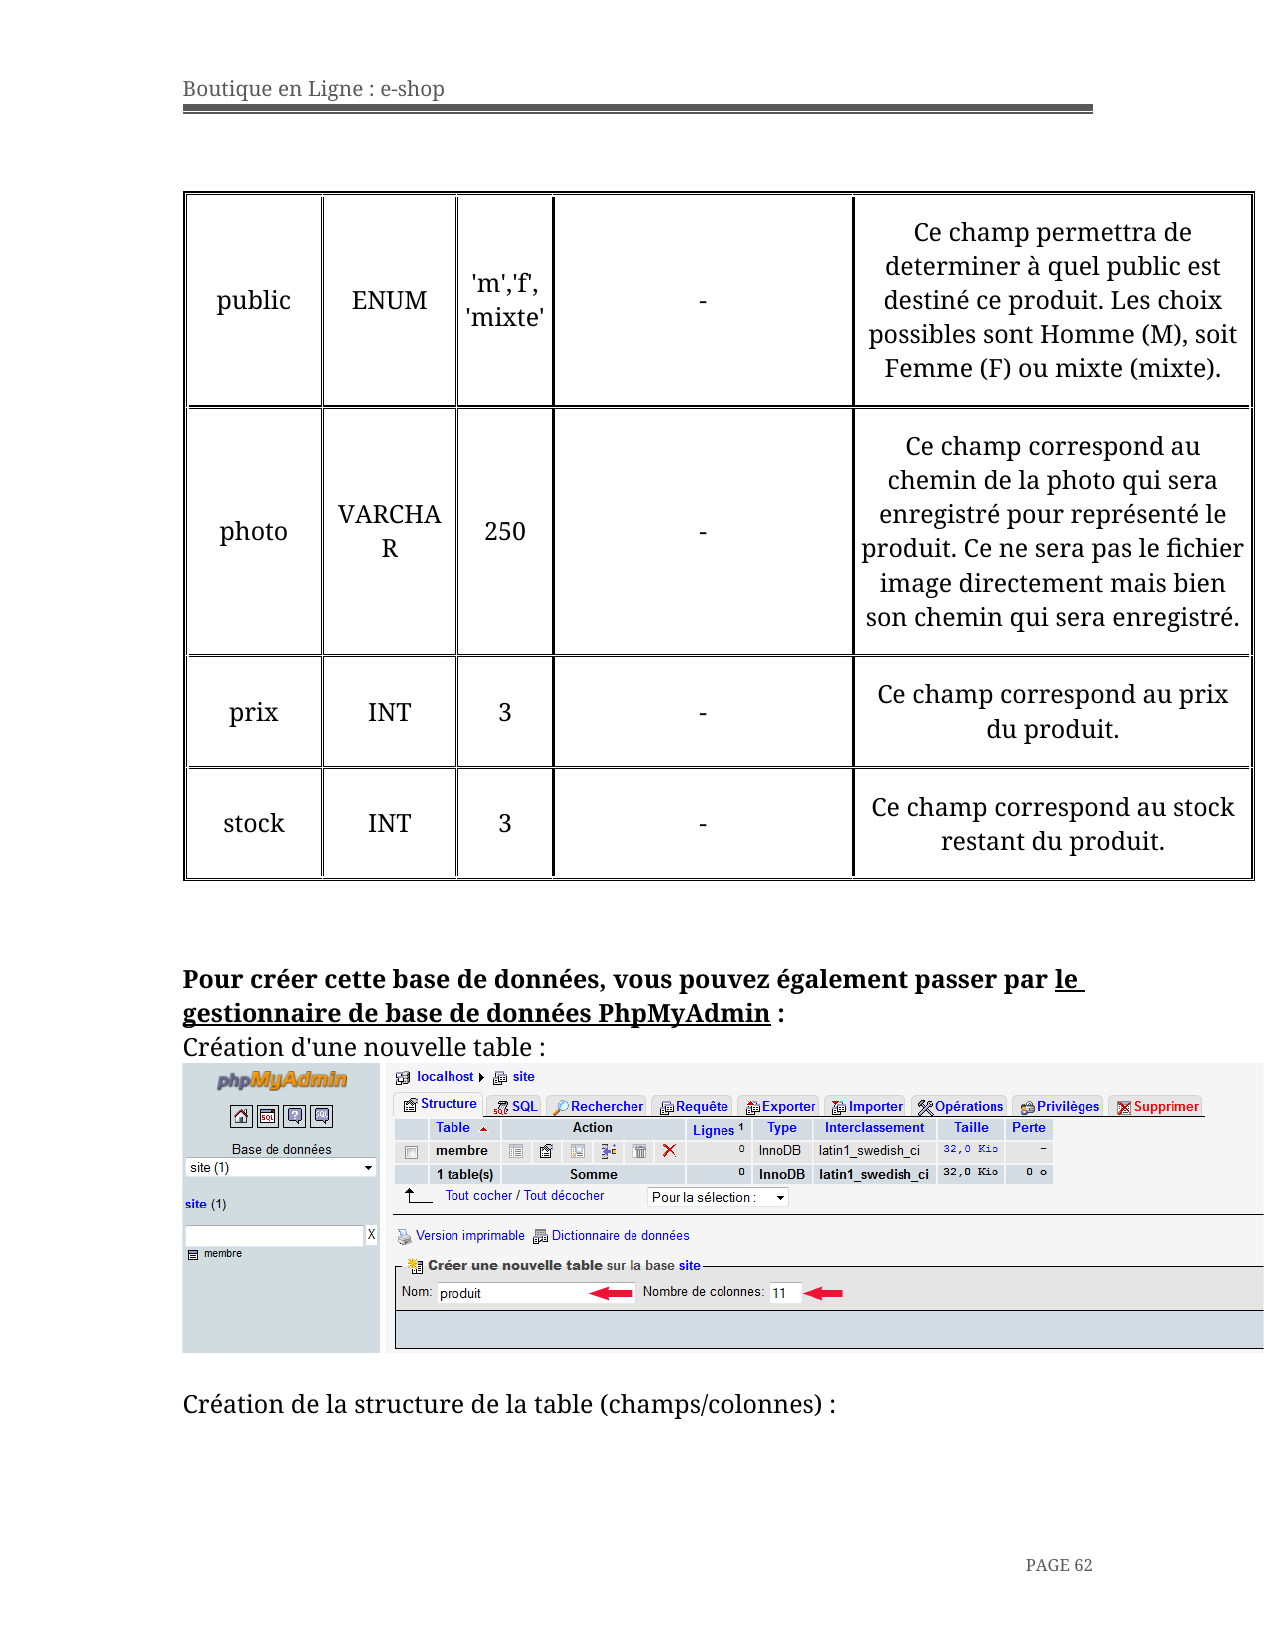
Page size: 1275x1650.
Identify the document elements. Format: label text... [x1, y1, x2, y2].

text Pour créer cette base de données, vous pouvez également passer par le gestionnaire de base de données PhpMyAdmin : Création d'une nouvelle table : Création de la structure de la table (champs/colonnes) : Structure de la table (relecture) : Pour créer cette base de données, vous pouvez également passer par la console Mysql : Voici le code à insérer : [182, 893, 1093, 1063]
table_cell stock [185, 766, 323, 878]
table_cell Ce champ correspond au chemin de la photo qui sera enregistré pour représenté le produit. Ce ne sera pas le fichier image directement mais bien son chemin qui sera enregistré. [855, 405, 1252, 654]
table_cell - [553, 193, 853, 405]
table_cell INT [324, 657, 455, 766]
table_cell - [555, 657, 852, 766]
table_cell VARCHAR [324, 409, 455, 654]
table_cell - [553, 769, 853, 878]
table_cell ENUM [323, 195, 457, 405]
table_cell 3 [458, 657, 552, 766]
text Pour créer cette base de données, vous pouvez également passer par le gestionnaire de base de données PhpMyAdmin : Création d'une nouvelle table : Création de la structure de la table (champs/colonnes) : Structure de la table (relecture) : Pour créer cette base de données, vous pouvez également passer par la console Mysql : Voici le code à insérer : [182, 1353, 1093, 1420]
table_cell public [187, 195, 323, 405]
table_cell - [555, 409, 852, 654]
table_cell prix [185, 654, 323, 766]
table_cell 'm','f', 'mixte' [457, 193, 553, 405]
table_cell Ce champ permettra de determiner à quel public est destiné ce produit. Les choix possibles sont Homme (M), soit Femme (F) ou mixte (mixte). [853, 195, 1251, 405]
picture [182, 1063, 1264, 1353]
table_cell INT [323, 769, 457, 878]
table_cell 3 [457, 769, 553, 878]
table_cell Ce champ correspond au stock restant du produit. [853, 766, 1253, 878]
table_cell Ce champ correspond au prix du produit. [853, 654, 1253, 766]
table_cell 250 [458, 409, 552, 654]
table_cell photo [187, 405, 321, 654]
